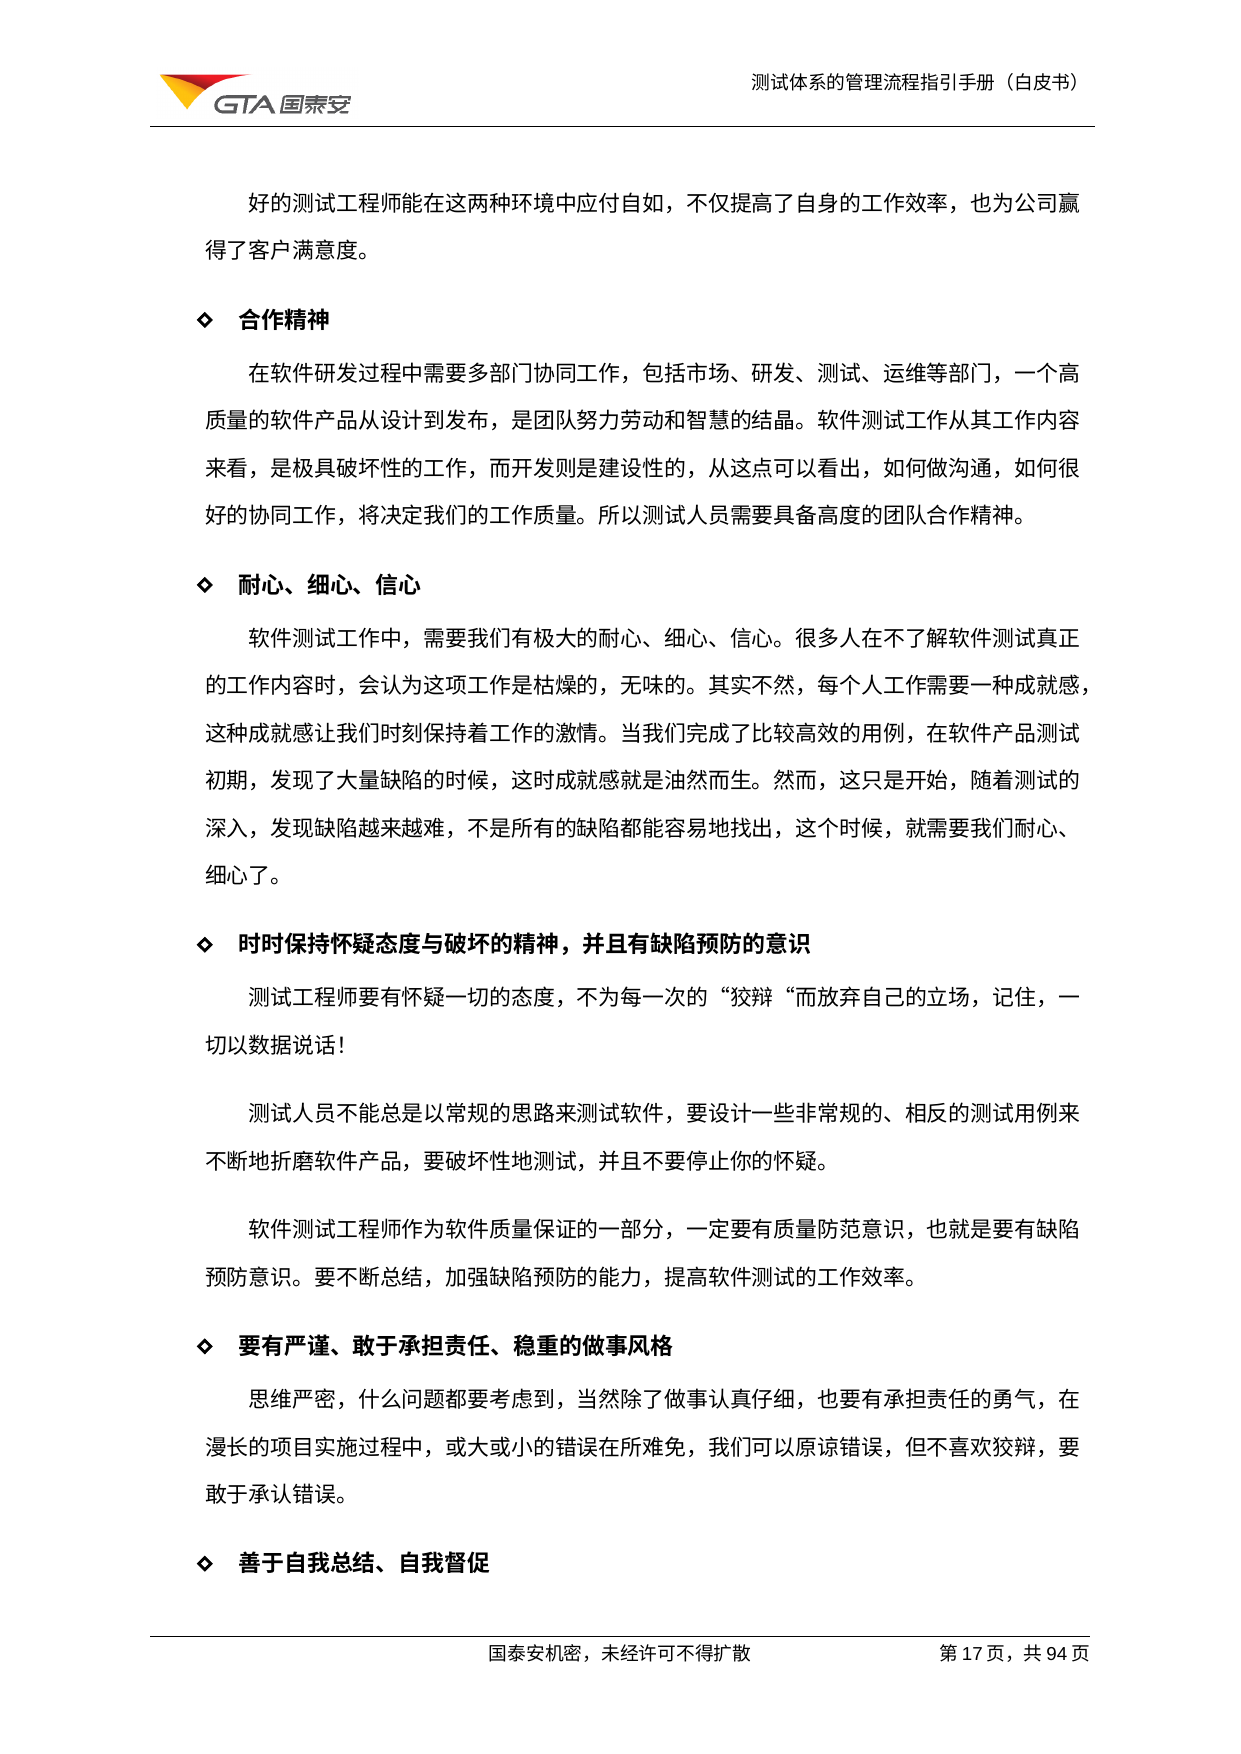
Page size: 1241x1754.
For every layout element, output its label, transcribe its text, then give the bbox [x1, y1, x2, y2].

text 软件测试工作中，需要我们有极大的耐心、细心、信心。很多人在不了解软件测试真正的工作内容时，会认为这项工作是枯燥的，无味的。其实不然，每个人工作需要一种成就感，这种成就感让我们时刻保持着工作的激情。当我们完成了比较高效的用例，在软件产品测试初期，发现了大量缺陷的时候，这时成就感就是油然而生。然而，这只是开始，随着测试的深入，发现缺陷越来越难，不是所有的缺陷都能容易地找出，这个时候，就需要我们耐心、细心了。 [205, 621, 1090, 890]
text 软件测试工程师作为软件质量保证的一部分，一定要有质量防范意识，也就是要有缺陷预防意识。要不断总结，加强缺陷预防的能力，提高软件测试的工作效率。 [205, 1212, 1090, 1291]
list 合作精神 [194, 302, 1090, 335]
list 耐心、细心、信心 [194, 566, 1090, 600]
text 好的测试工程师能在这两种环境中应付自如，不仅提高了自身的工作效率，也为公司赢得了客户满意度。 [205, 186, 1090, 265]
text 在软件研发过程中需要多部门协同工作，包括市场、研发、测试、运维等部门，一个高质量的软件产品从设计到发布，是团队努力劳动和智慧的结晶。软件测试工作从其工作内容来看，是极具破坏性的工作，而开发则是建设性的，从这点可以看出，如何做沟通，如何很好的协同工作，将决定我们的工作质量。所以测试人员需要具备高度的团队合作精神。 [205, 356, 1090, 530]
list 善于自我总结、自我督促 [194, 1545, 1090, 1578]
list 时时保持怀疑态度与破坏的精神，并且有缺陷预防的意识 [194, 926, 1090, 959]
picture [156, 67, 359, 119]
text 思维严密，什么问题都要考虑到，当然除了做事认真仔细，也要有承担责任的勇气，在漫长的项目实施过程中，或大或小的错误在所难免，我们可以原谅错误，但不喜欢狡辩，要敢于承认错误。 [205, 1382, 1090, 1509]
text 测试工程师要有怀疑一切的态度，不为每一次的“狡辩“而放弃自己的立场，记住，一切以数据说话！ [205, 980, 1090, 1059]
list 要有严谨、敢于承担责任、稳重的做事风格 [194, 1328, 1090, 1361]
text 测试人员不能总是以常规的思路来测试软件，要设计一些非常规的、相反的测试用例来不断地折磨软件产品，要破坏性地测试，并且不要停止你的怀疑。 [205, 1096, 1090, 1175]
